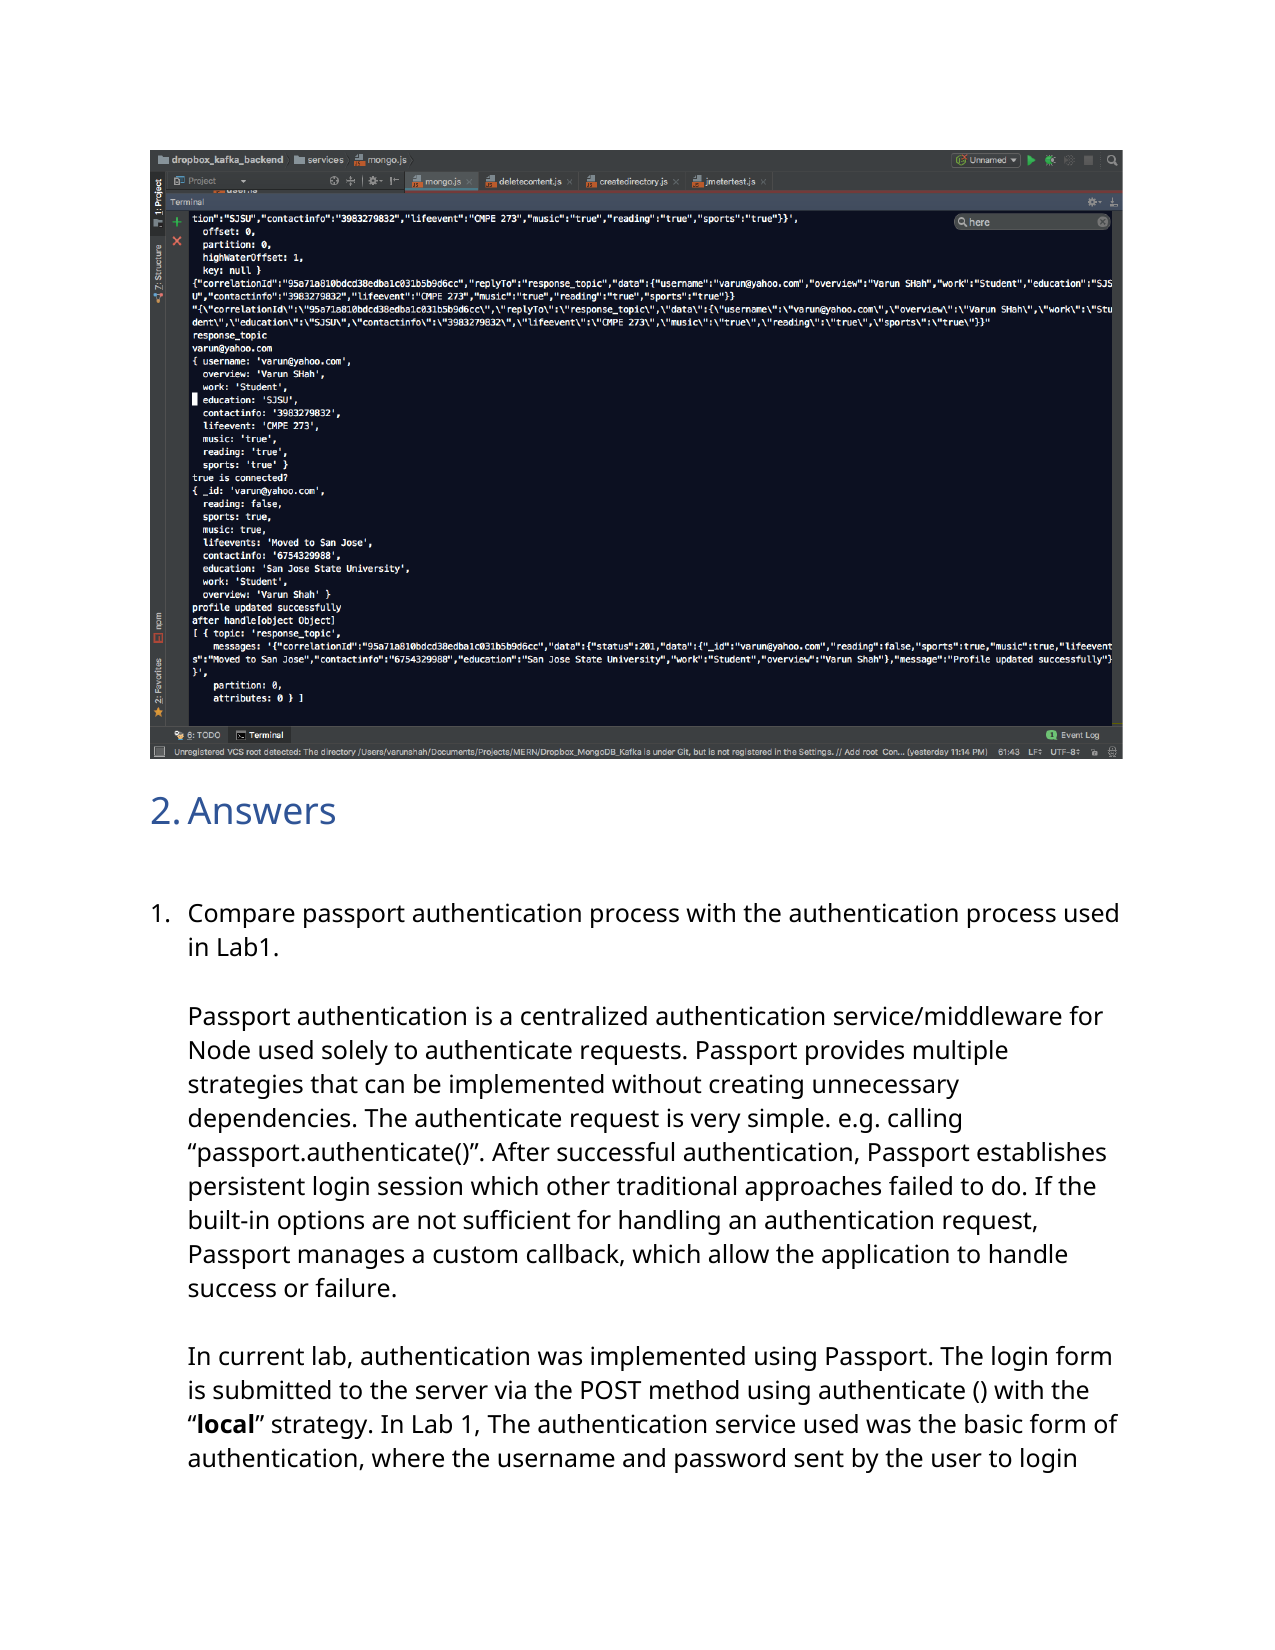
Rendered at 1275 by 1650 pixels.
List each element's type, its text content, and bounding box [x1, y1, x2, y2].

list Passport authentication is a centralized authentication service/middleware for Node used solely to authenticate requests. Passport provides multiple strategies that can be implemented without creating unnecessary dependencies. The authenticate request is very simple. e.g. calling “passport.authenticate()”. After successful authentication, Passport establishes persistent login session which other traditional approaches failed to do. If the built-in options are not sufficient for handling an authentication request, Passport manages a custom callback, which allow the application to handle success or failure. [187, 998, 1125, 1305]
picture [150, 150, 1123, 759]
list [187, 1339, 1125, 1475]
list Compare passport authentication process with the authentication process used in Lab1. [150, 896, 1125, 964]
subtitle Answers [150, 784, 1125, 835]
